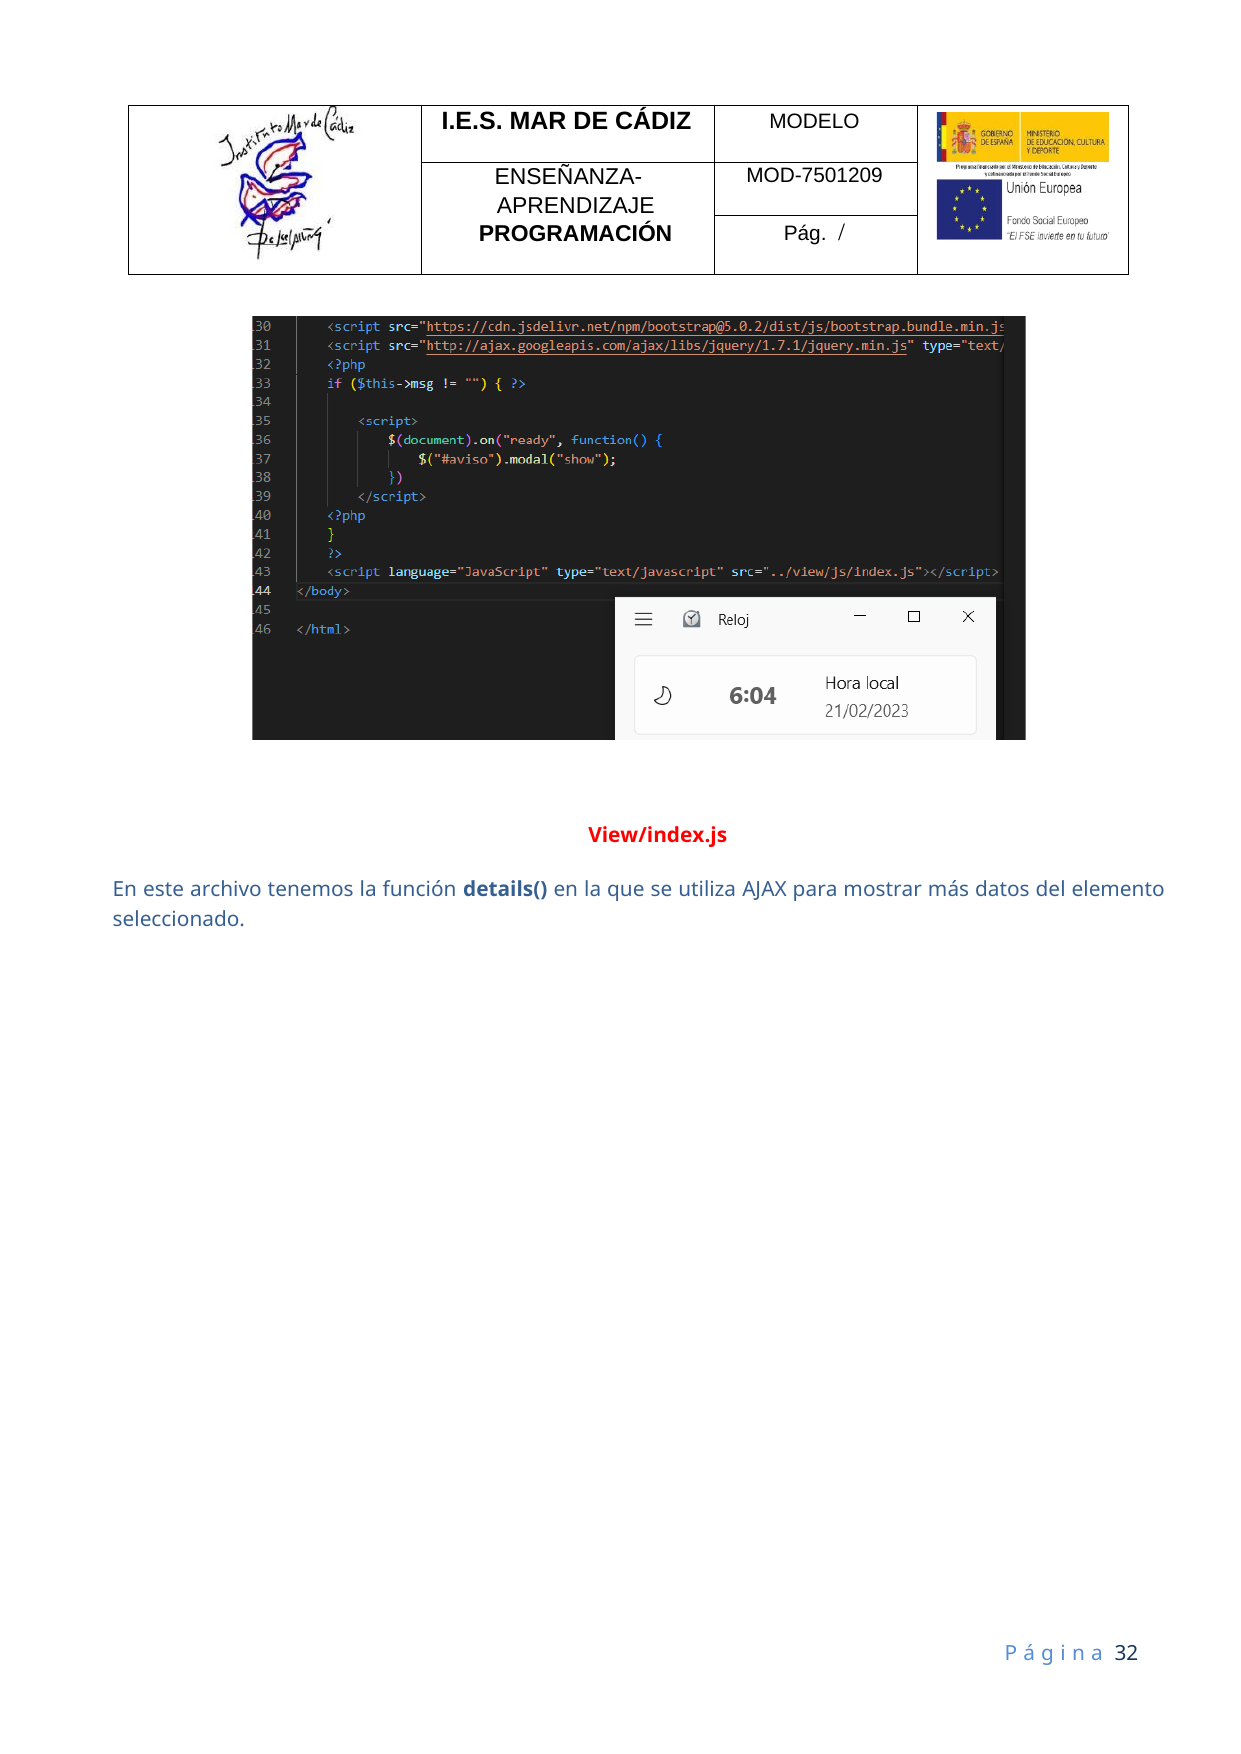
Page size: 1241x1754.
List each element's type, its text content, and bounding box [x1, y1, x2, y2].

list En este archivo tenemos la función details() en la que se utiliza AJAX para mostrar más datos del elemento seleccionado. [112, 874, 1165, 932]
text View/index.js [150, 820, 1165, 848]
picture [192, 106, 370, 272]
picture [936, 112, 1109, 240]
picture [252, 316, 1026, 740]
